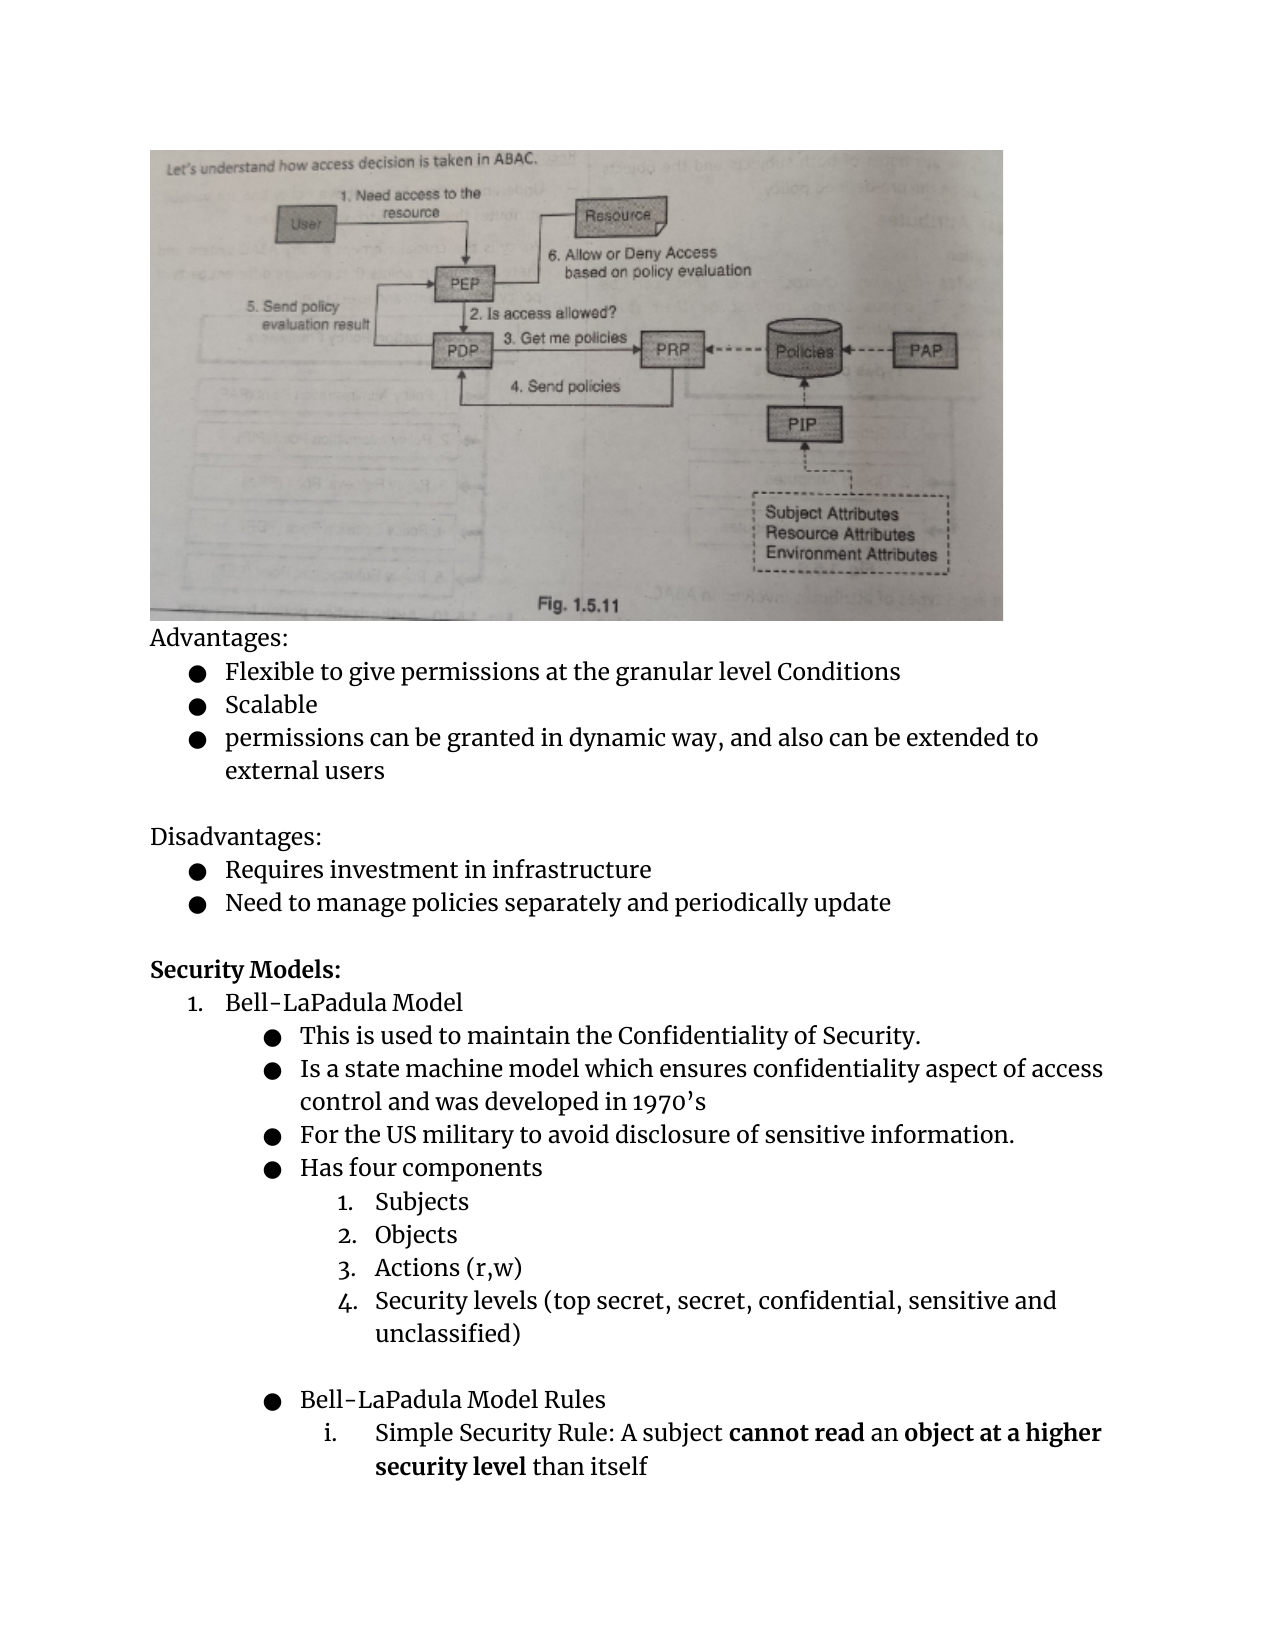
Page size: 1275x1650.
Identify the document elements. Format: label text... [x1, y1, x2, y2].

text Disadvantages: [150, 823, 1125, 852]
list Objects [337, 1220, 1125, 1249]
list Is a state machine model which ensures confidentiality aspect of access control and was developed in 1970’s [262, 1055, 1125, 1117]
list Scalable [187, 690, 1125, 719]
list Flexible to give permissions at the granular level Conditions [187, 657, 1125, 686]
list Requires investment in infrastructure [187, 856, 1125, 885]
text Security Models: [150, 955, 1125, 984]
list This is used to maintain the Confidentiality of Security. [262, 1022, 1125, 1051]
list Simple Security Rule: A subject cannot read an object at a higher security level than itself [337, 1419, 1125, 1481]
list For the US military to avoid disclosure of sensitive information. [262, 1121, 1125, 1150]
list Need to manage policies separately and periodically update [187, 889, 1125, 918]
list Subjects [337, 1187, 1125, 1216]
list Security levels (top secret, secret, confidential, sensitive and unclassified) [337, 1287, 1125, 1349]
list Has four components [262, 1154, 1125, 1183]
text Advantages: [150, 624, 1125, 653]
list permissions can be granted in dynamic way, and also can be extended to external users [187, 723, 1125, 786]
list Bell-LaPadula Model [187, 988, 1125, 1017]
list Bell-LaPadula Model Rules [262, 1386, 1125, 1415]
list Actions (r,w) [337, 1253, 1125, 1282]
picture [150, 150, 1004, 621]
